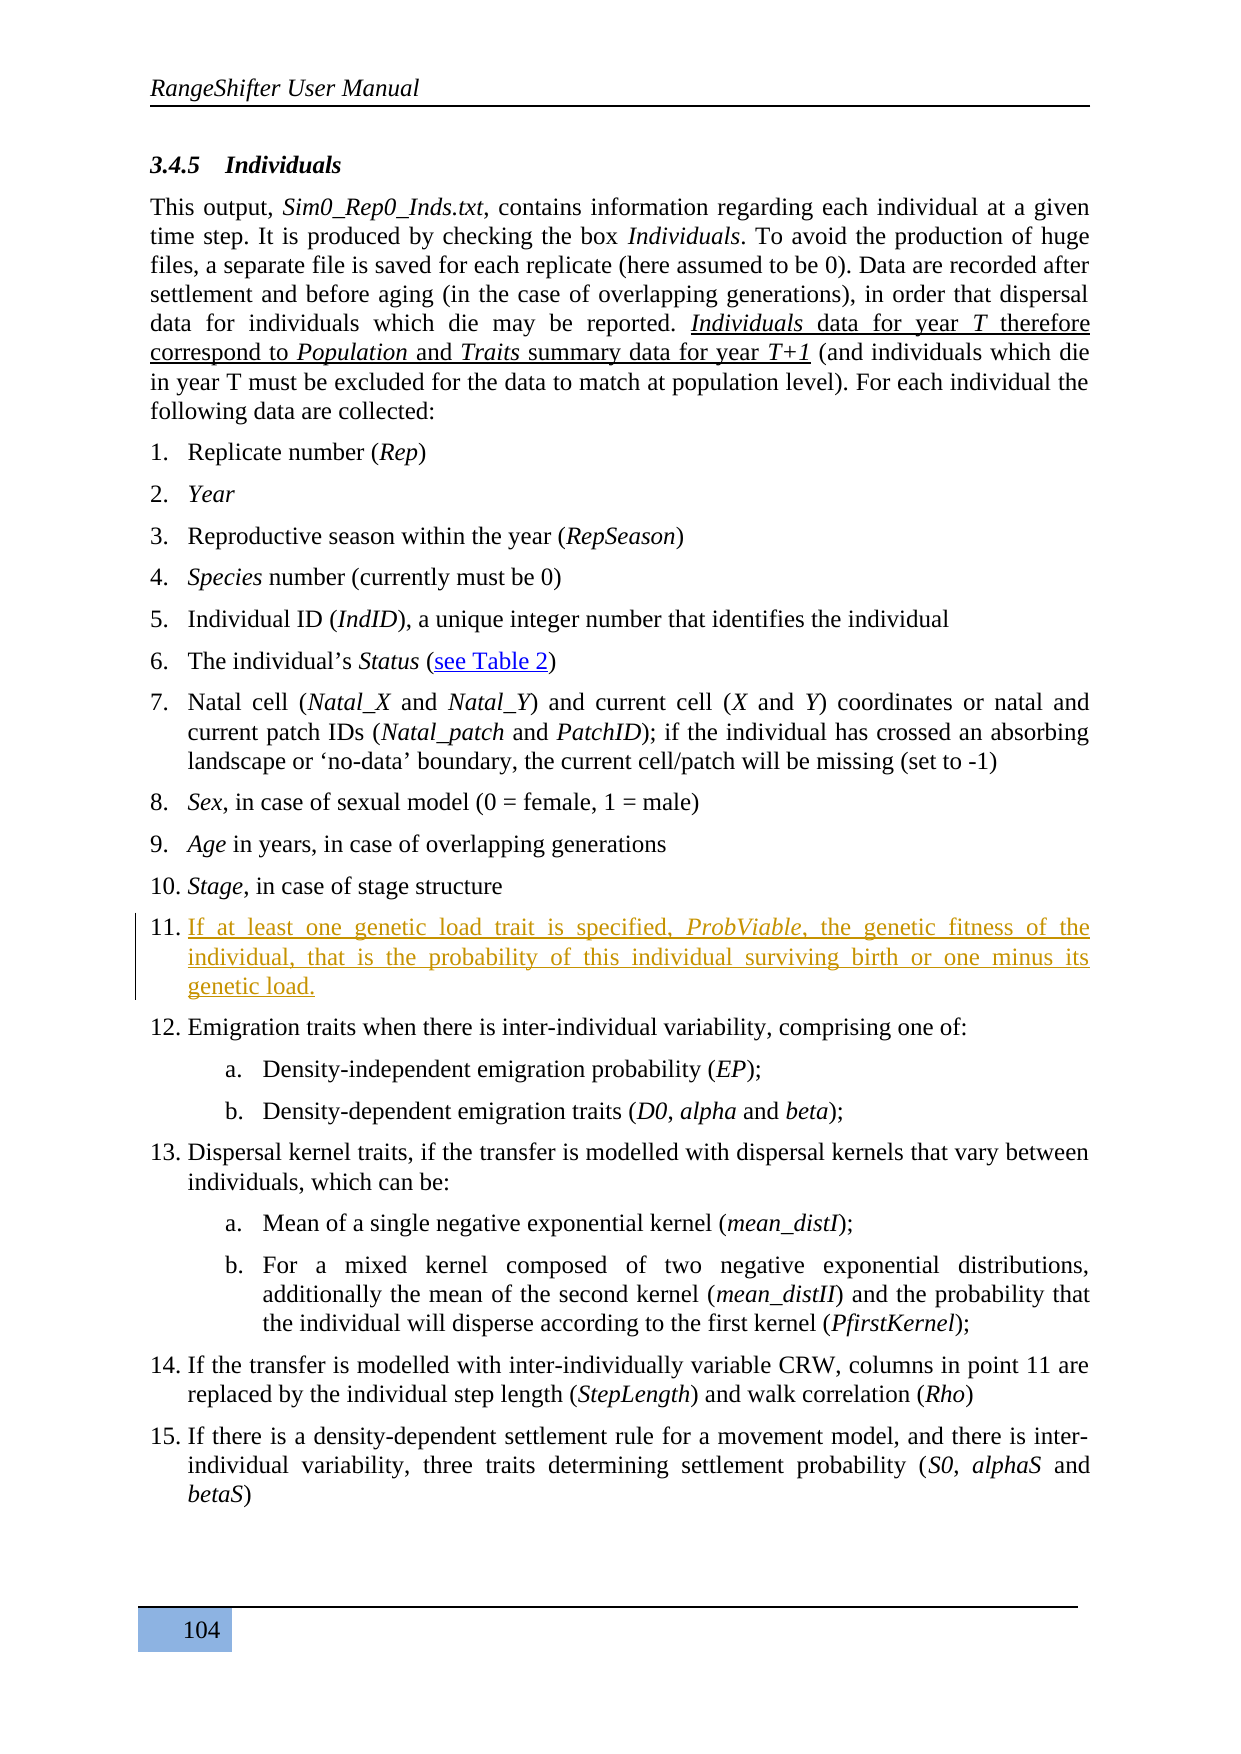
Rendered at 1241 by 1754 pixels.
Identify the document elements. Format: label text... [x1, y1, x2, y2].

text Sex, in case of sexual model (0 = female, 1 = male) [150, 787, 1090, 817]
text If there is a density-dependent settlement rule for a movement model, and there is inter-individual variability, three traits determining settlement probability (S0, alphaS and betaS) [150, 1421, 1090, 1508]
text Year [150, 479, 1090, 508]
text This output, Sim0_Rep0_Inds.txt, contains information regarding each individual at a given time step. It is produced by checking the box Individuals. To avoid the production of huge files, a separate file is saved for each replicate (here assumed to be 0). Data are recorded after settlement and before aging (in the case of overlapping generations), in order that dispersal data for individuals which die may be reported. Individuals data for year T therefore correspond to Population and Traits summary data for year T+1 (and individuals which die in year T must be excluded for the data to match at population level). For each individual the following data are collected: [150, 192, 1090, 425]
text The individual’s Status (see Table 2) [150, 646, 1090, 675]
text Natal cell (Natal_X and Natal_Y) and current cell (X and Y) coordinates or natal and current patch IDs (Natal_patch and PatchID); if the individual has crossed an absorbing landscape or ‘no-data’ boundary, the current cell/patch will be missing (set to -1) [150, 687, 1090, 775]
text Dispersal kernel traits, if the transfer is modelled with dispersal kernels that vary between individuals, which can be: [150, 1137, 1090, 1196]
text Emigration traits when there is inter-individual variability, comprising one of: [150, 1012, 1090, 1042]
text Reproductive season within the year (RepSeason) [150, 521, 1090, 550]
list Density-independent emigration probability (EP); [225, 1054, 1090, 1083]
list Density-dependent emigration traits (D0, alpha and beta); [225, 1096, 1090, 1125]
list For a mixed kernel composed of two negative exponential distributions, additionally the mean of the second kernel (mean_distII) and the probability that the individual will disperse according to the first kernel (PfirstKernel); [225, 1250, 1090, 1337]
text Species number (currently must be 0) [150, 562, 1090, 592]
text Individual ID (IndID), a unique integer number that identifies the individual [150, 604, 1090, 633]
list Replicate number (Rep) [150, 437, 1090, 467]
text If the transfer is modelled with inter-individually variable CRW, columns in point 11 are replaced by the individual step length (StepLength) and walk correlation (Rho) [150, 1350, 1090, 1408]
text Stage, in case of stage structure [150, 871, 1090, 900]
subtitle Individuals [150, 150, 1090, 179]
list Mean of a single negative exponential kernel (mean_distI); [225, 1208, 1090, 1237]
text Age in years, in case of overlapping generations [150, 829, 1090, 858]
